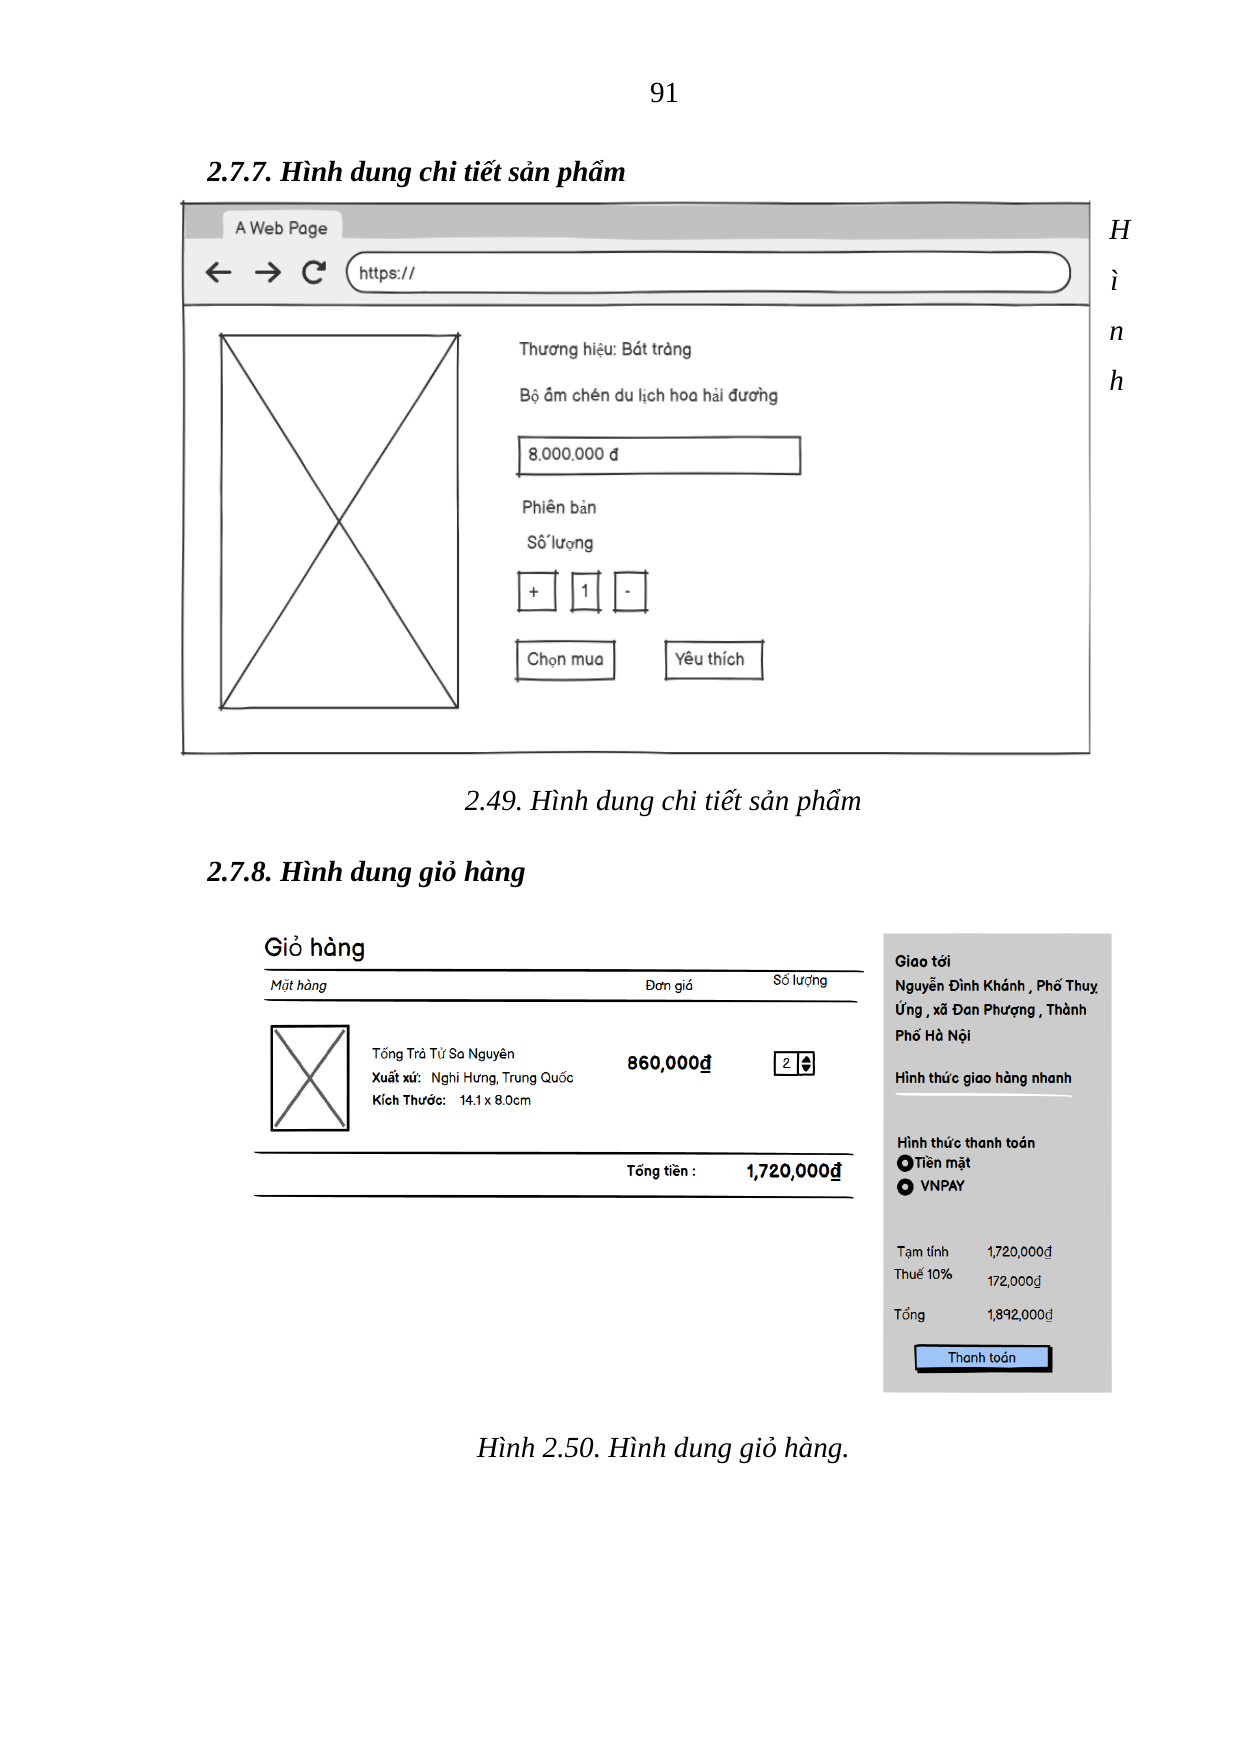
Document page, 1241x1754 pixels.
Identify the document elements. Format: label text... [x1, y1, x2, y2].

text Hình 2.50. Hình dung giỏ hàng. [207, 1430, 1122, 1463]
picture [246, 912, 1120, 1414]
subtitle 2.7.7. Hình dung chi tiết sản phẩm [207, 154, 1122, 187]
picture [177, 197, 1090, 757]
subtitle 2.7.8. Hình dung giỏ hàng [207, 854, 1122, 887]
